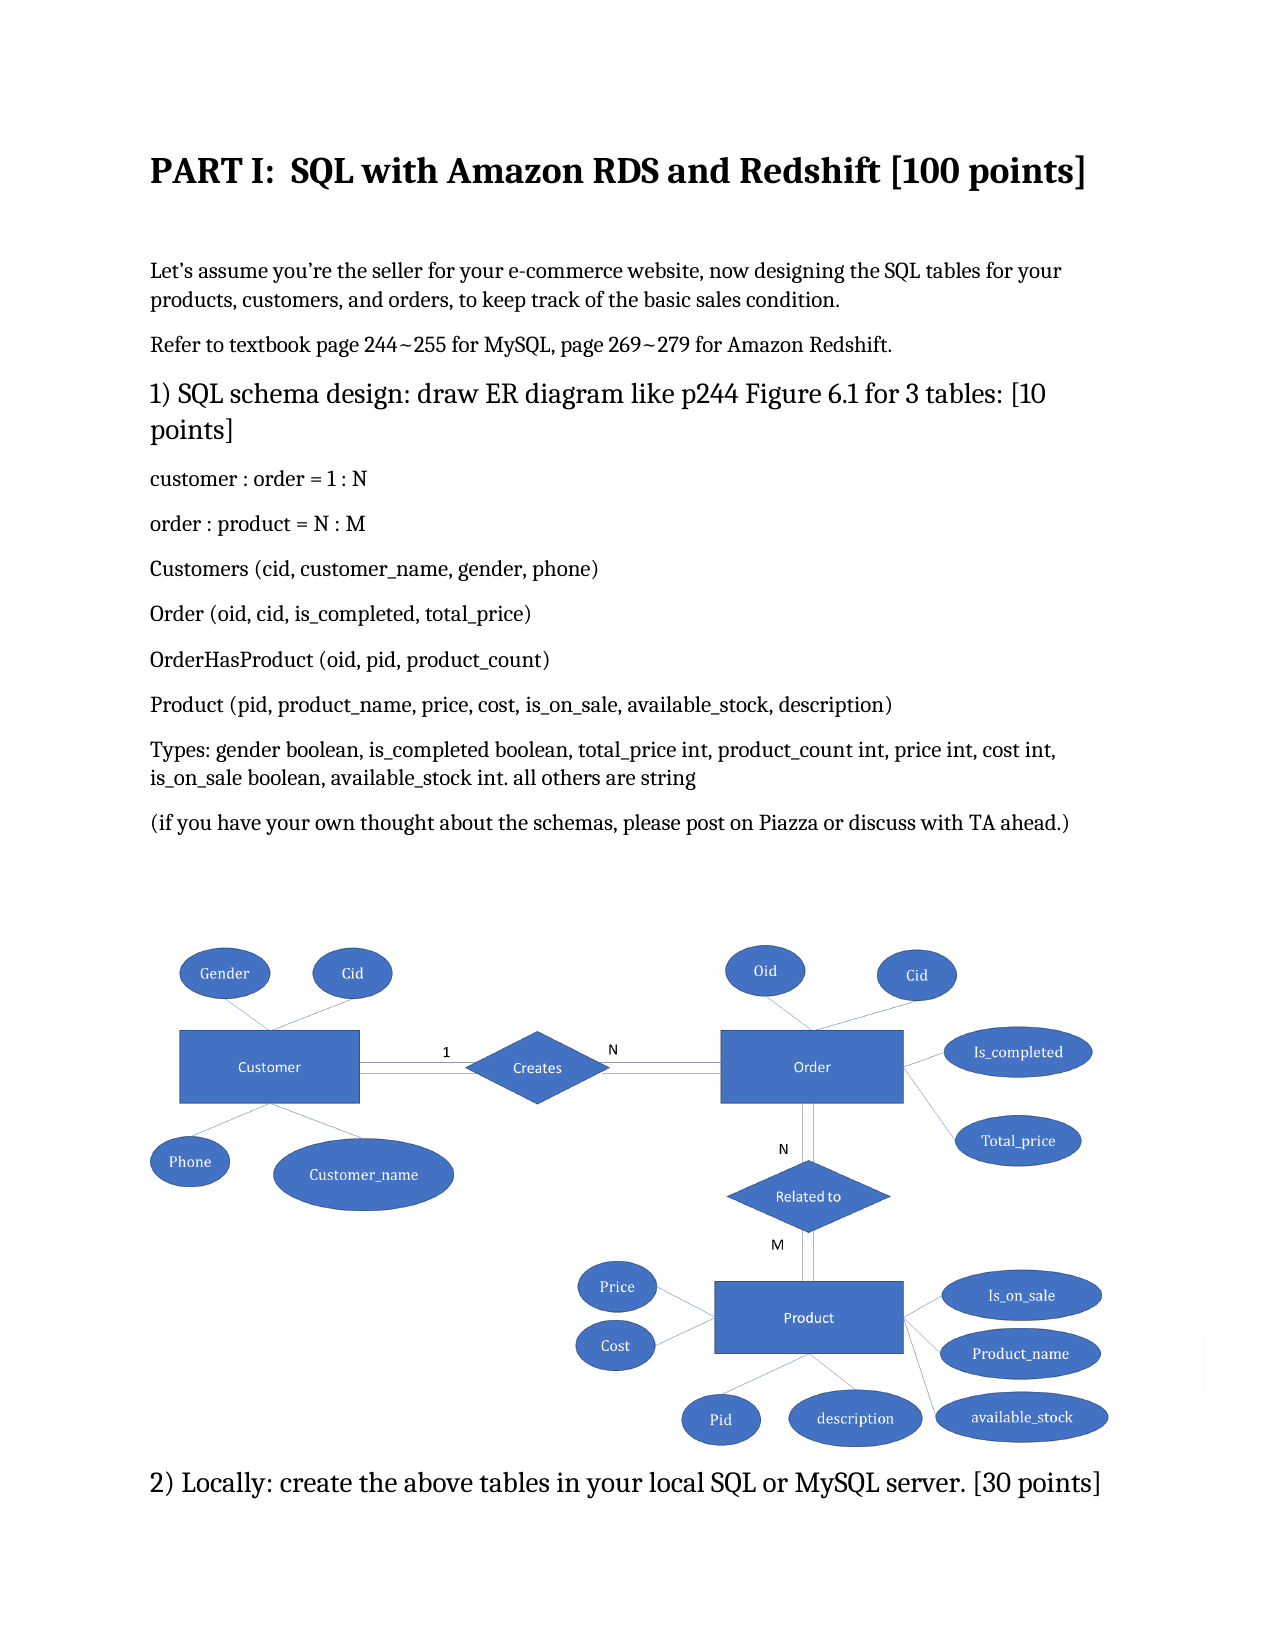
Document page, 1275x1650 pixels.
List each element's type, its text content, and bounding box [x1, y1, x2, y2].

text Types: gender boolean, is_completed boolean, total_price int, product_count int, price int, cost int, is_on_sale boolean, available_stock int. all others are string [150, 737, 1125, 791]
text Order (oid, cid, is_completed, total_price) [150, 601, 1125, 628]
text Customers (cid, customer_name, gender, phone) [150, 556, 1125, 582]
picture [150, 945, 1204, 1447]
text OrderHasProduct (oid, pid, product_count) [150, 646, 1125, 673]
text Refer to textbook page 244~255 for MySQL, page 269~279 for Amazon Redshift. [150, 332, 1125, 358]
text PART I: SQL with Amazon RDS and Redshift [100 points] [150, 150, 1125, 193]
text order : product = N : M [150, 511, 1125, 537]
text 1) SQL schema design: draw ER diagram like p244 Figure 6.1 for 3 tables: [10 points] [150, 377, 1125, 447]
text Product (pid, product_name, price, cost, is_on_sale, available_stock, description) [150, 691, 1125, 718]
text Let’s assume you’re the seller for your e-commerce website, now designing the SQL tables for your products, customers, and orders, to keep track of the basic sales condition. [150, 258, 1125, 313]
text 2) Locally: create the above tables in your local SQL or MySQL server. [30 points] [150, 1466, 1125, 1499]
text customer : order = 1 : N [150, 466, 1125, 492]
text (if you have your own thought about the schemas, please post on Piazza or discuss with TA ahead.) [150, 810, 1125, 836]
